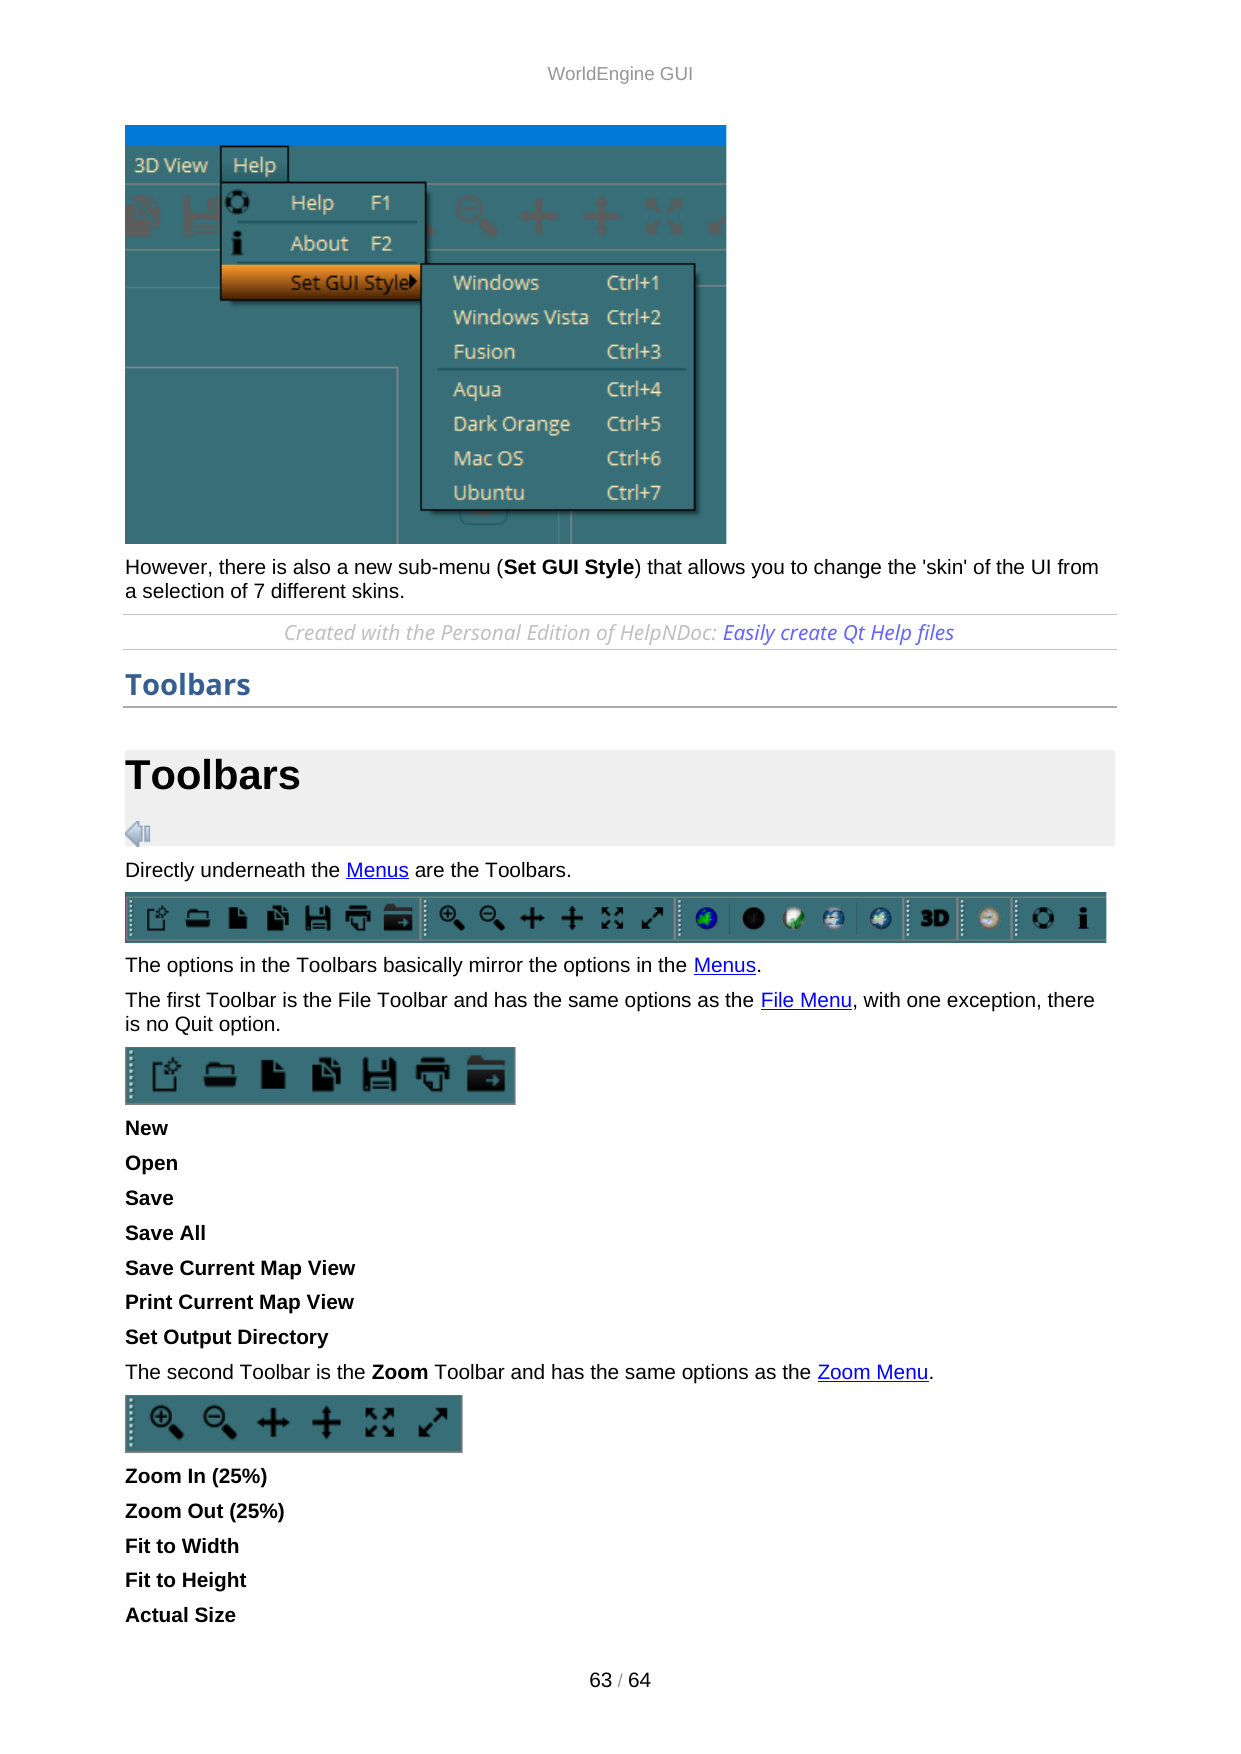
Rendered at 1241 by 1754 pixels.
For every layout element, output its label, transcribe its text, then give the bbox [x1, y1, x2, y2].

text The options in the Toolbars basically mirror the options in the Menus. [125, 953, 1115, 977]
text However, there is also a new sub-menu (Set GUI Style) that allows you to change the 'skin' of the UI from a selection of 7 different skins. [125, 555, 1115, 603]
text Zoom In (25%) [125, 1464, 1115, 1488]
text Toolbars [123, 661, 1117, 706]
text The second Toolbar is the Zoom Toolbar and has the same options as the Zoom Menu. [125, 1360, 1115, 1384]
text Save Current Map View [125, 1255, 1115, 1279]
text Open [125, 1151, 1115, 1174]
text Fit to Height [125, 1568, 1115, 1592]
text The first Toolbar is the File Toolbar and has the same options as the File Menu, with one exception, there is no Quit option. [125, 988, 1115, 1036]
text Actual Size [125, 1603, 1115, 1627]
text Created with the Personal Edition of HelpNDoc: Easily create Qt Help files [123, 615, 1117, 649]
picture [125, 125, 727, 544]
picture [125, 1395, 463, 1453]
picture [125, 892, 1107, 943]
text Print Current Map View [125, 1290, 1115, 1314]
text Save All [125, 1220, 1115, 1244]
text Set Output Directory [125, 1325, 1115, 1349]
text Toolbars [125, 750, 1115, 798]
text Zoom Out (25%) [125, 1498, 1115, 1522]
text Directly underneath the Menus are the Toolbars. [125, 857, 1115, 881]
picture [125, 821, 150, 847]
text New [125, 1116, 1115, 1140]
picture [125, 1047, 516, 1105]
text Fit to Width [125, 1533, 1115, 1557]
text Save [125, 1186, 1115, 1209]
